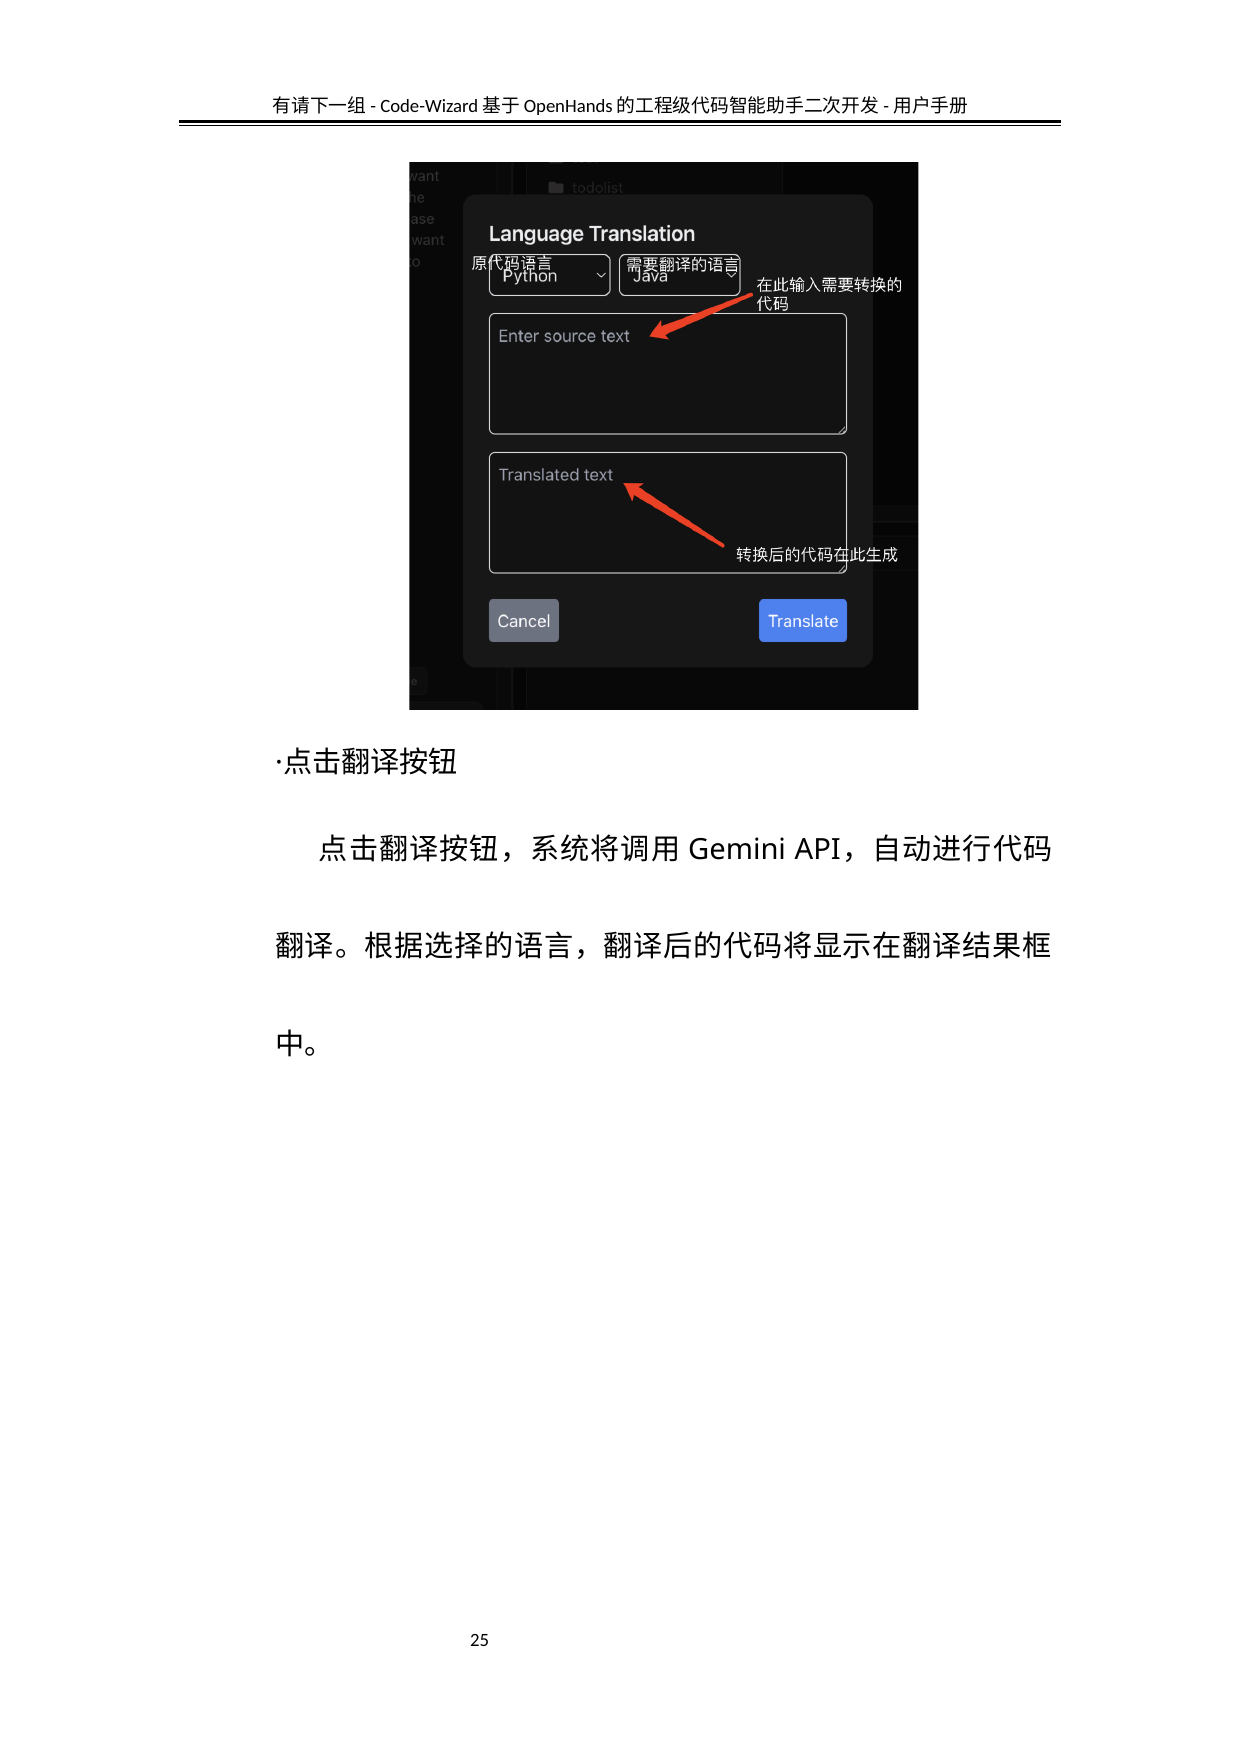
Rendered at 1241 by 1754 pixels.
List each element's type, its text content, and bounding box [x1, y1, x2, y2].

text ·点击翻译按钮 [231, 728, 1053, 793]
picture [409, 162, 919, 710]
text 点击翻译按钮，系统将调用Gemini API，自动进行代码翻译。根据选择的语言，翻译后的代码将显示在翻译结果框中。 [275, 814, 1053, 1074]
